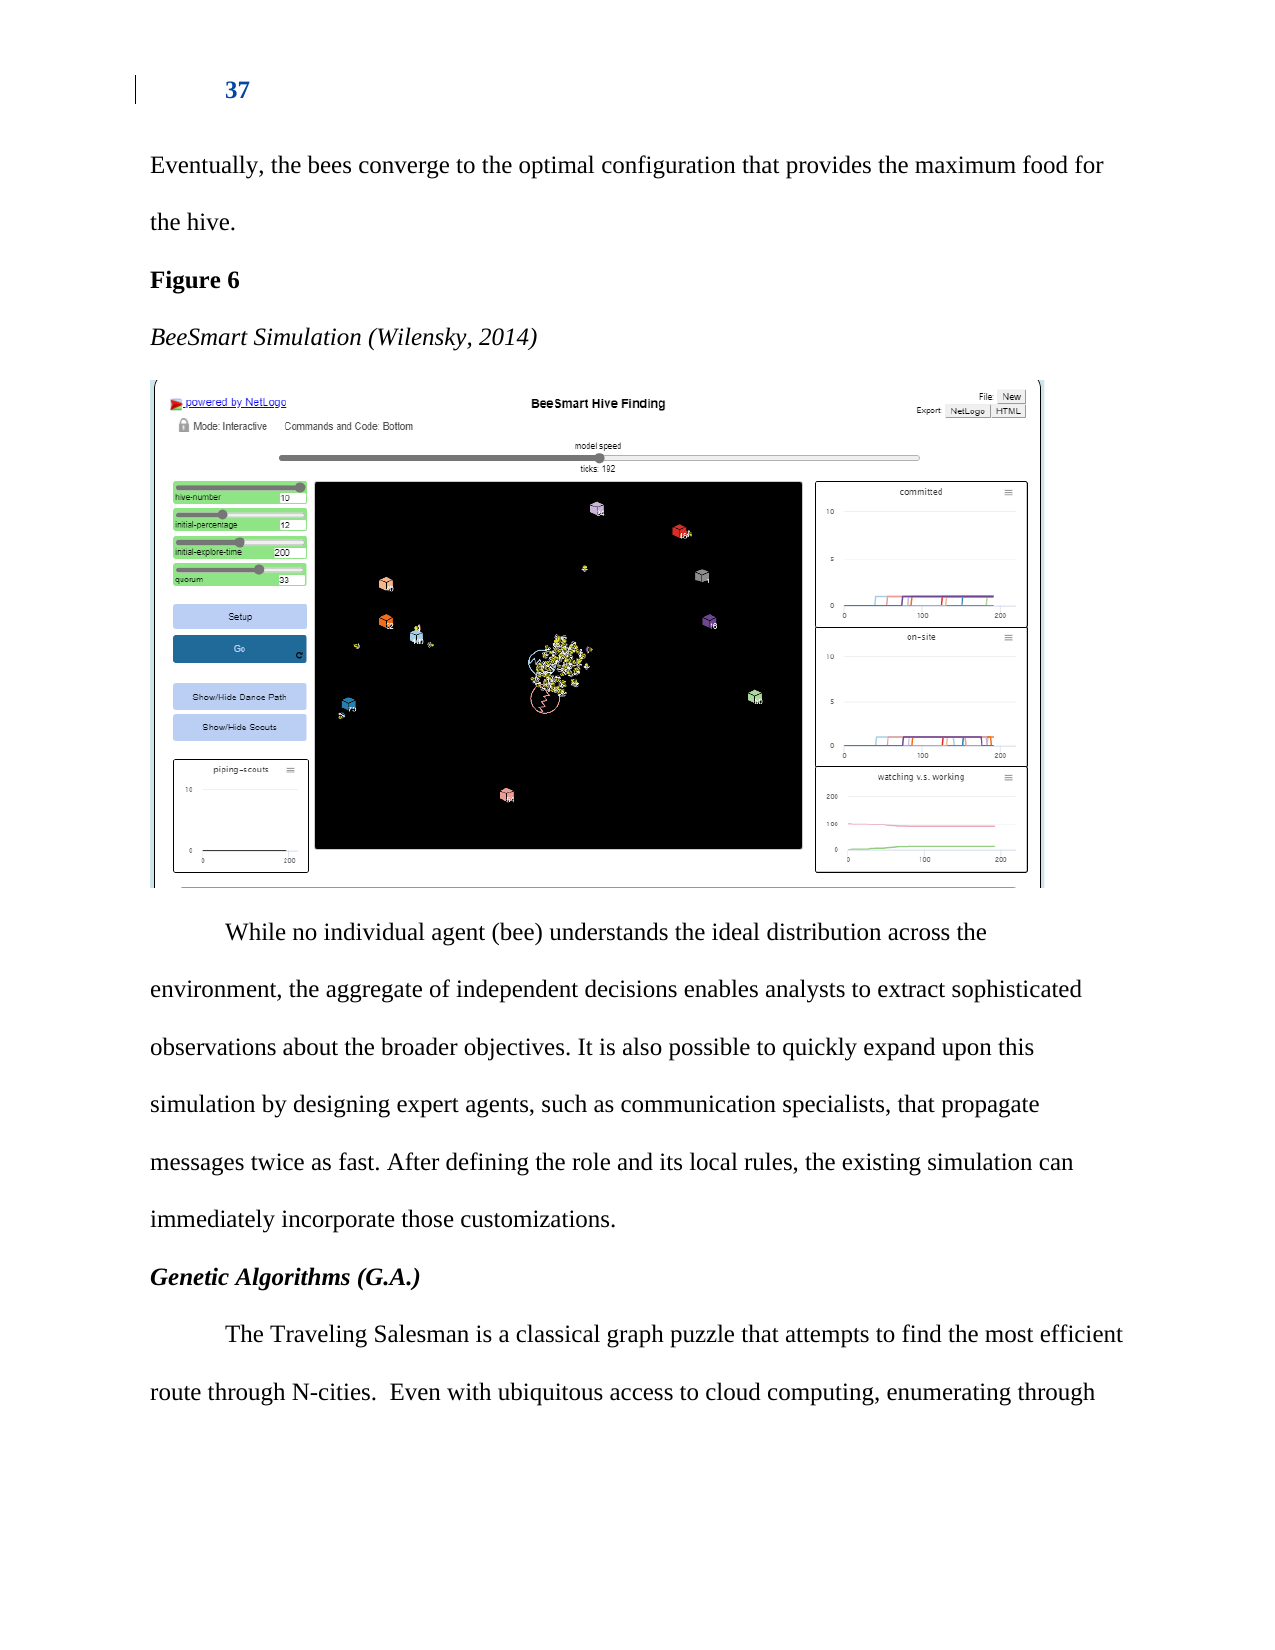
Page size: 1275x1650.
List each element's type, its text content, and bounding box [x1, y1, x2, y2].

text Figure 6 BeeSmart Simulation (Wilensky, 2014) [150, 265, 1125, 351]
subtitle Genetic Algorithms (G.A.) [150, 1262, 1125, 1290]
picture [150, 380, 1045, 888]
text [150, 150, 1125, 236]
text While no individual agent (bee) understands the ideal distribution across the environment, the aggregate of independent decisions enables analysts to extract sophisticated observations about the broader objectives. It is also possible to quickly expand upon this simulation by designing expert agents, such as communication specialists, that propagate messages twice as fast. After defining the role and its local rules, the existing simulation can immediately incorporate those customizations. [150, 917, 1125, 1233]
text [150, 1319, 1125, 1405]
